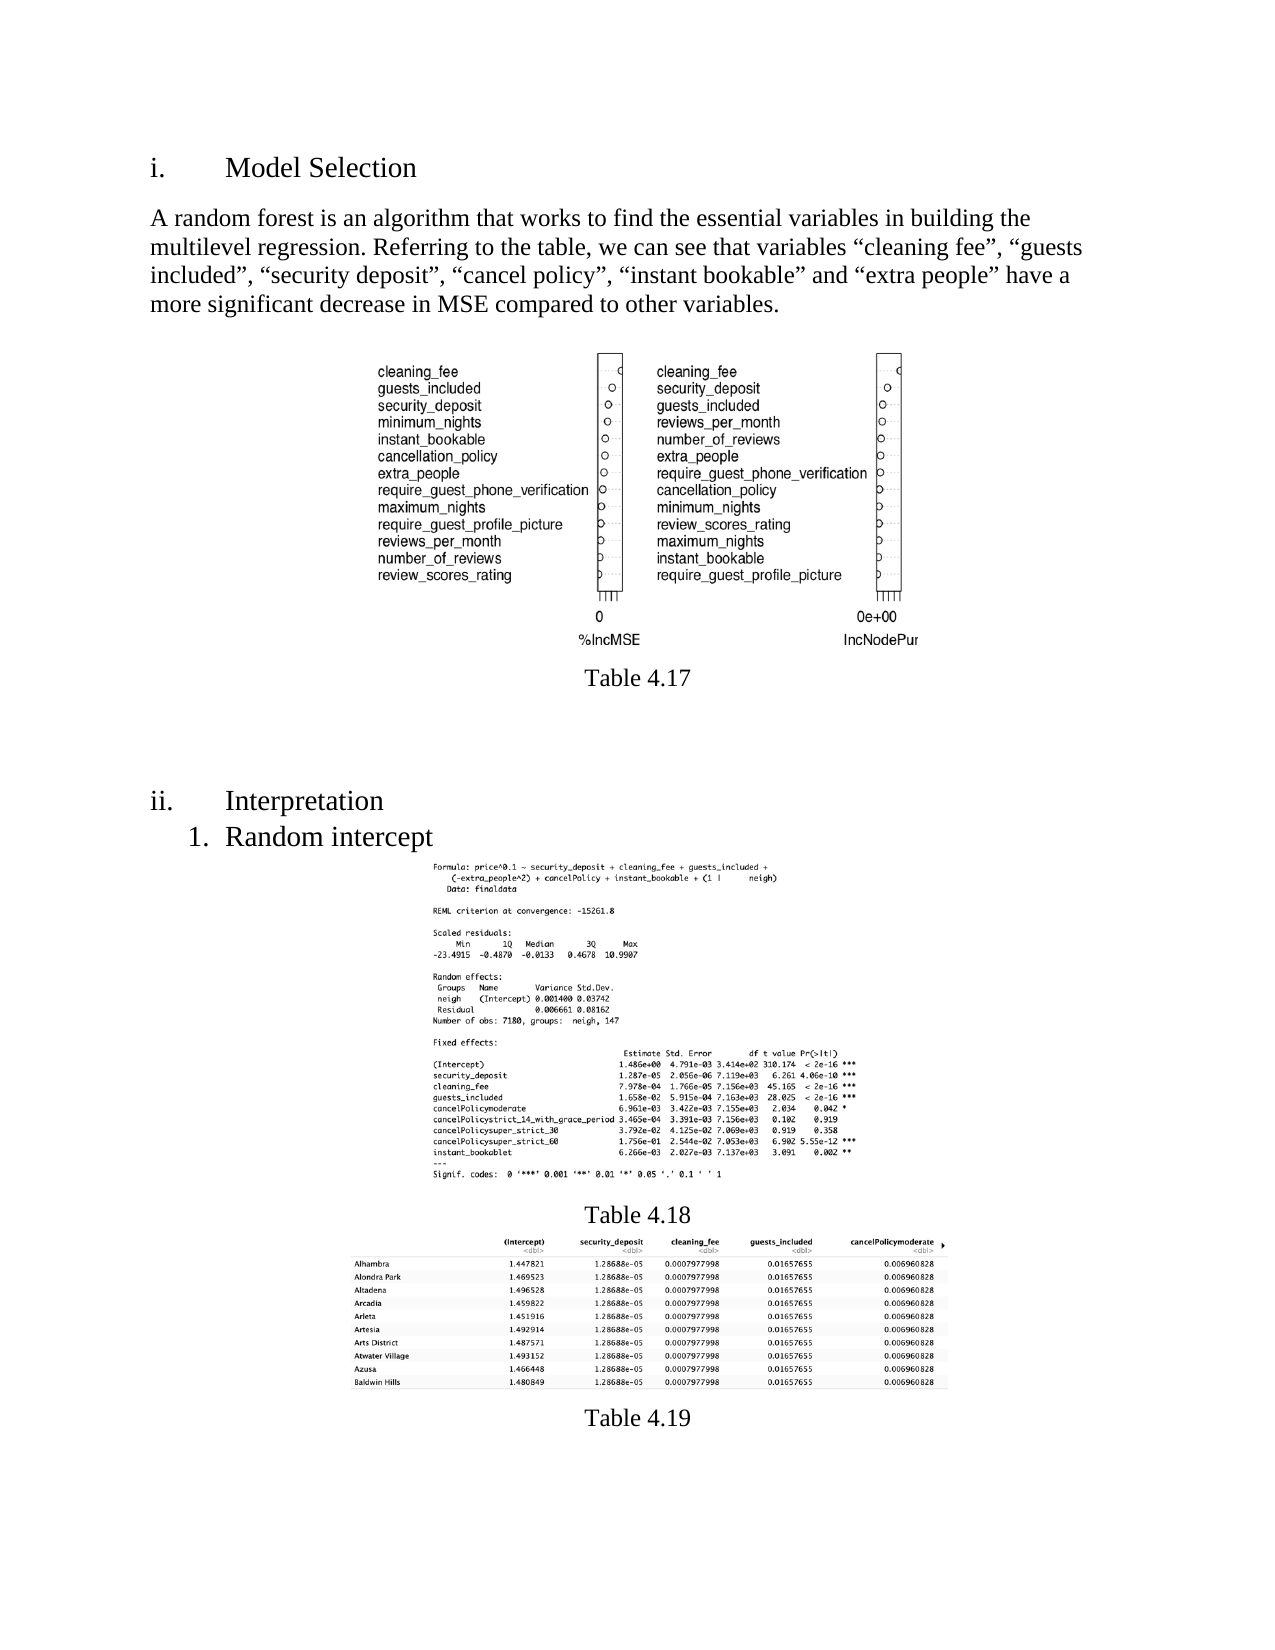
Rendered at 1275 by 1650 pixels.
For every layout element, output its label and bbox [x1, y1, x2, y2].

picture [428, 862, 861, 1186]
picture [363, 329, 934, 662]
picture [347, 1232, 949, 1390]
